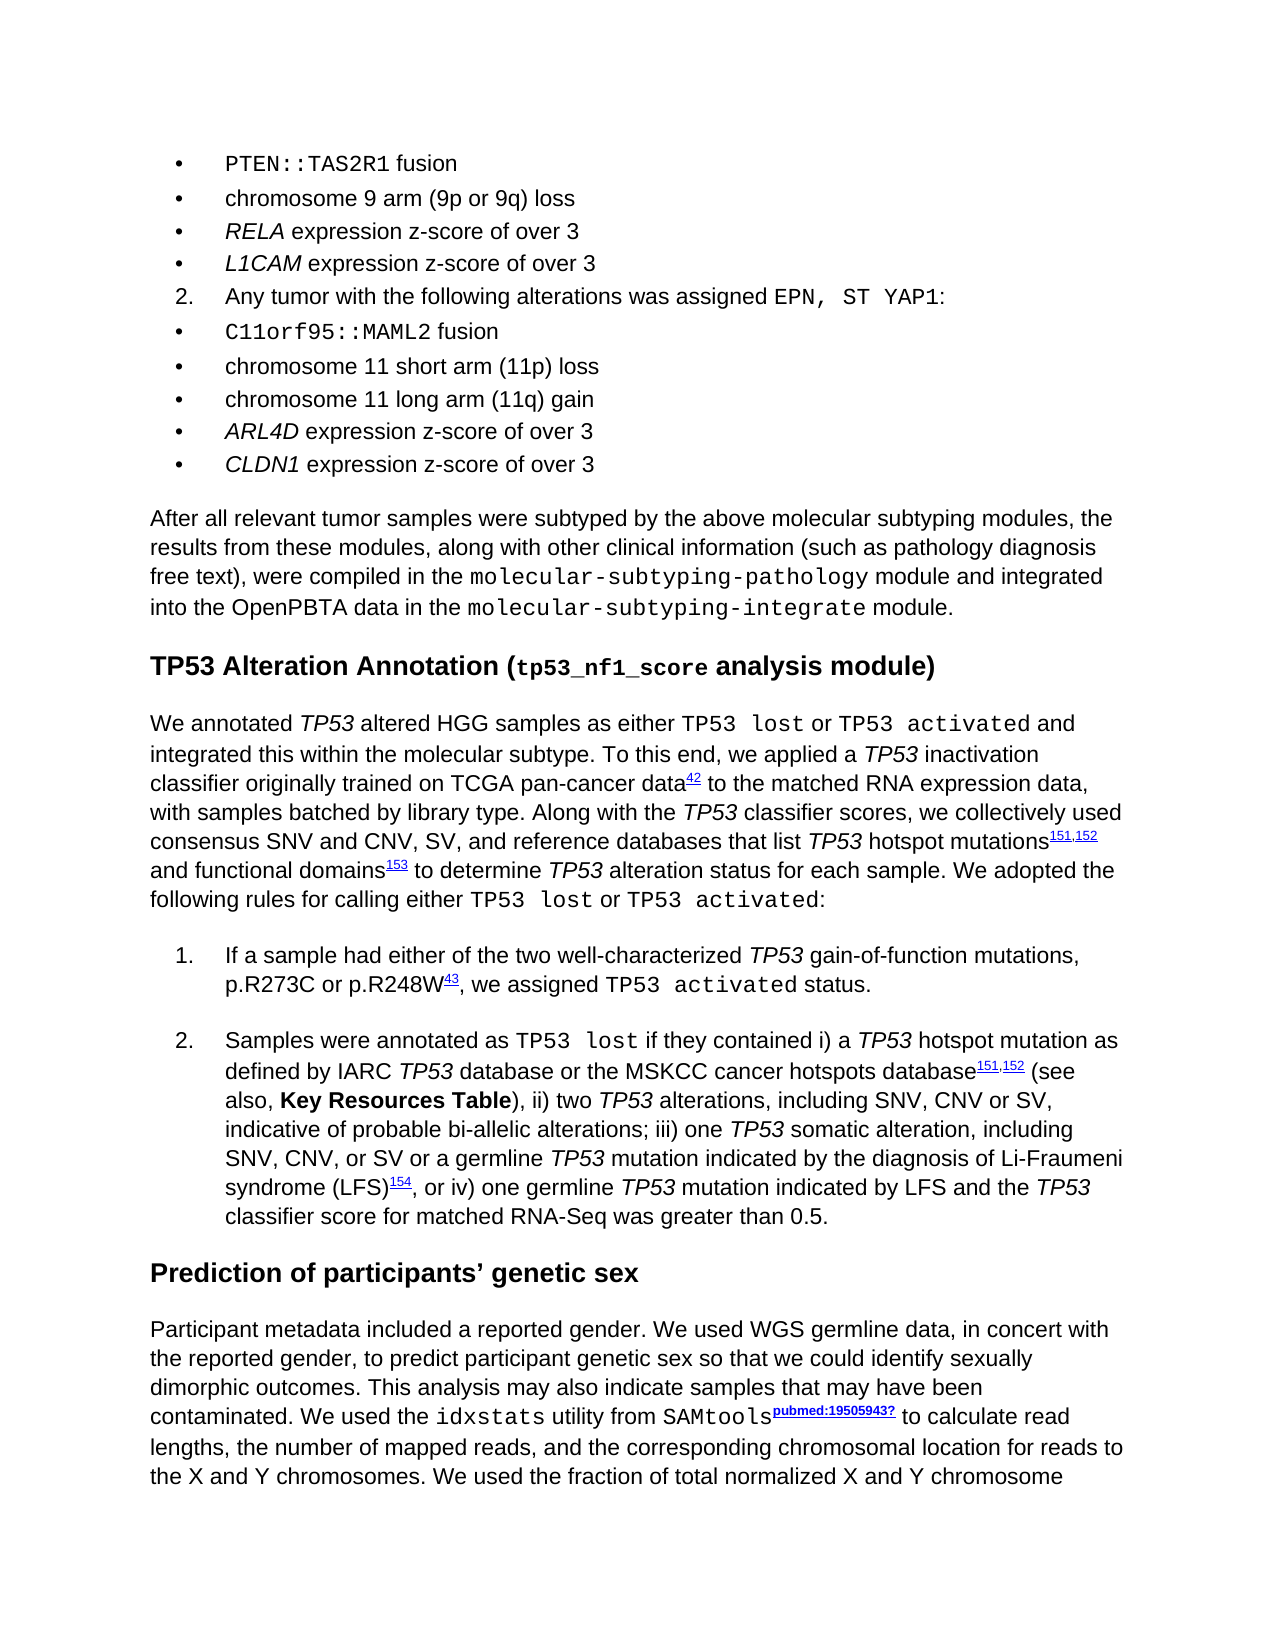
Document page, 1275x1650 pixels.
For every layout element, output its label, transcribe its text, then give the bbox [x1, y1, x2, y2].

subtitle Prediction of participants’ genetic sex [150, 1257, 1125, 1288]
list RELA expression z-score of over 3 [175, 218, 1125, 244]
list chromosome 11 short arm (11p) loss [175, 353, 1125, 379]
list CLDN1 expression z-score of over 3 [175, 451, 1125, 477]
subtitle TP53 Alteration Annotation (tp53_nf1_score analysis module) [150, 650, 1125, 682]
list chromosome 11 long arm (11q) gain [175, 386, 1125, 412]
list ARL4D expression z-score of over 3 [175, 418, 1125, 444]
list Any tumor with the following alterations was assigned EPN, ST YAP1: [175, 283, 1125, 311]
list C11orf95::MAML2 fusion [175, 318, 1125, 346]
list chromosome 9 arm (9p or 9q) loss [175, 185, 1125, 211]
text After all relevant tumor samples were subtyped by the above molecular subtyping modules, the results from these modules, along with other clinical information (such as pathology diagnosis free text), were compiled in the molecular-subtyping-pathology module and integrated into the OpenPBTA data in the molecular-subtyping-integrate module. [150, 505, 1125, 622]
list PTEN::TAS2R1 fusion [175, 150, 1125, 178]
text We annotated TP53 altered HGG samples as either TP53 lost or TP53 activated and integrated this within the molecular subtype. To this end, we applied a TP53 inactivation classifier originally trained on TCGA pan-cancer data42 to the matched RNA expression data, with samples batched by library type. Along with the TP53 classifier scores, we collectively used consensus SNV and CNV, SV, and reference databases that list TP53 hotspot mutations151,152 and functional domains153 to determine TP53 alteration status for each sample. We adopted the following rules for calling either TP53 lost or TP53 activated: [150, 710, 1125, 914]
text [150, 1316, 1125, 1489]
list If a sample had either of the two well-characterized TP53 gain-of-function mutations, p.R273C or p.R248W43, we assigned TP53 activated status. [175, 942, 1125, 999]
list Samples were annotated as TP53 lost if they contained i) a TP53 hotspot mutation as defined by IARC TP53 database or the MSKCC cancer hotspots database151,152 (see also, Key Resources Table), ii) two TP53 alterations, including SNV, CNV or SV, indicative of probable bi-allelic alterations; iii) one TP53 somatic alteration, including SNV, CNV, or SV or a germline TP53 mutation indicated by the diagnosis of Li-Fraumeni syndrome (LFS)154, or iv) one germline TP53 mutation indicated by LFS and the TP53 classifier score for matched RNA-Seq was greater than 0.5. [175, 1027, 1125, 1229]
list L1CAM expression z-score of over 3 [175, 250, 1125, 277]
